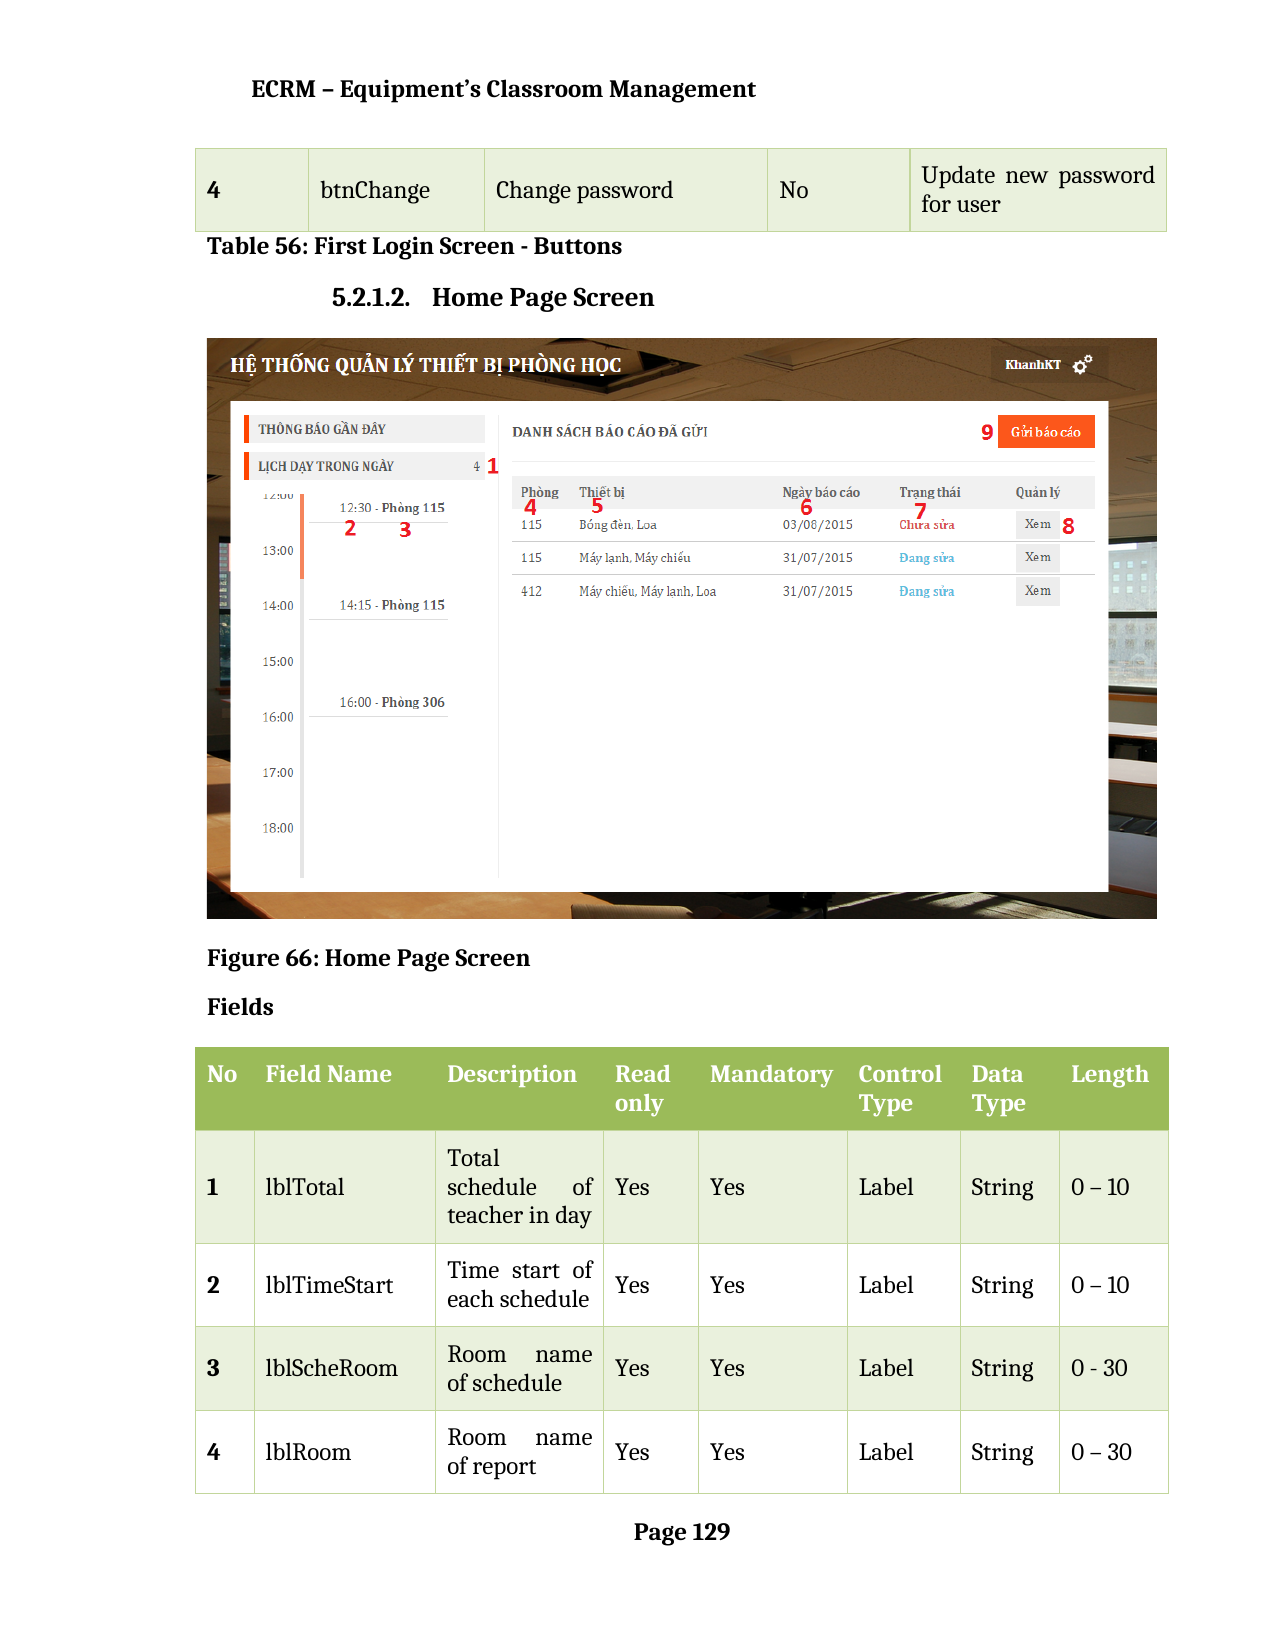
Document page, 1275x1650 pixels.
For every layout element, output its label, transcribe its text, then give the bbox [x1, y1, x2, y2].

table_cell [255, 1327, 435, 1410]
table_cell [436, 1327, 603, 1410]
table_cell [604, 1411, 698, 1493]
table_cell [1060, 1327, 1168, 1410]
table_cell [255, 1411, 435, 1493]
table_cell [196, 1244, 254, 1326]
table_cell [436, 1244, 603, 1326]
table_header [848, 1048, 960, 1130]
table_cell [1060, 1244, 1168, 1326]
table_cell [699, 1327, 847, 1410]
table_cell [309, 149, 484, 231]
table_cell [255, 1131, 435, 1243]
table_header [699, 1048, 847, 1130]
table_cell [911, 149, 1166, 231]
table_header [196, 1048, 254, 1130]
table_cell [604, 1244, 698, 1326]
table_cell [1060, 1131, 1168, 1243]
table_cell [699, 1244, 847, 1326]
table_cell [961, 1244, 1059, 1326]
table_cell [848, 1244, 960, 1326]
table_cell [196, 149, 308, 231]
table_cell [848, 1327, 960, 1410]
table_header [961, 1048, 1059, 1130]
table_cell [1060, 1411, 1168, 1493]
text Table 56: First Login Screen - Buttons [207, 232, 1157, 261]
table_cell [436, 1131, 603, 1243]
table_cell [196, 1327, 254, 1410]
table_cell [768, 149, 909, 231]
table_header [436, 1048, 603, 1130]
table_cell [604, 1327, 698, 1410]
text Figure 66: Home Page Screen [207, 943, 1157, 972]
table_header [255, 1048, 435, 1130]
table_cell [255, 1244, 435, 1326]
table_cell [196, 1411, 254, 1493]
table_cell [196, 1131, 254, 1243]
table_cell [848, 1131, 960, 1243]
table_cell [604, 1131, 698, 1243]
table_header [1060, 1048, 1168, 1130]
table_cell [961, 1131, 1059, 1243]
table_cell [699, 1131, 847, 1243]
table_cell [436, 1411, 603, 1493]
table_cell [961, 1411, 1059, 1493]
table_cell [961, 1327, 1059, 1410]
list Home Page Screen [332, 282, 1157, 313]
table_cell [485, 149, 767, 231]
text Fields [207, 993, 1157, 1022]
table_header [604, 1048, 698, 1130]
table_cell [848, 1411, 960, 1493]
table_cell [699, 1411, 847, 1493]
picture [206, 338, 1157, 919]
